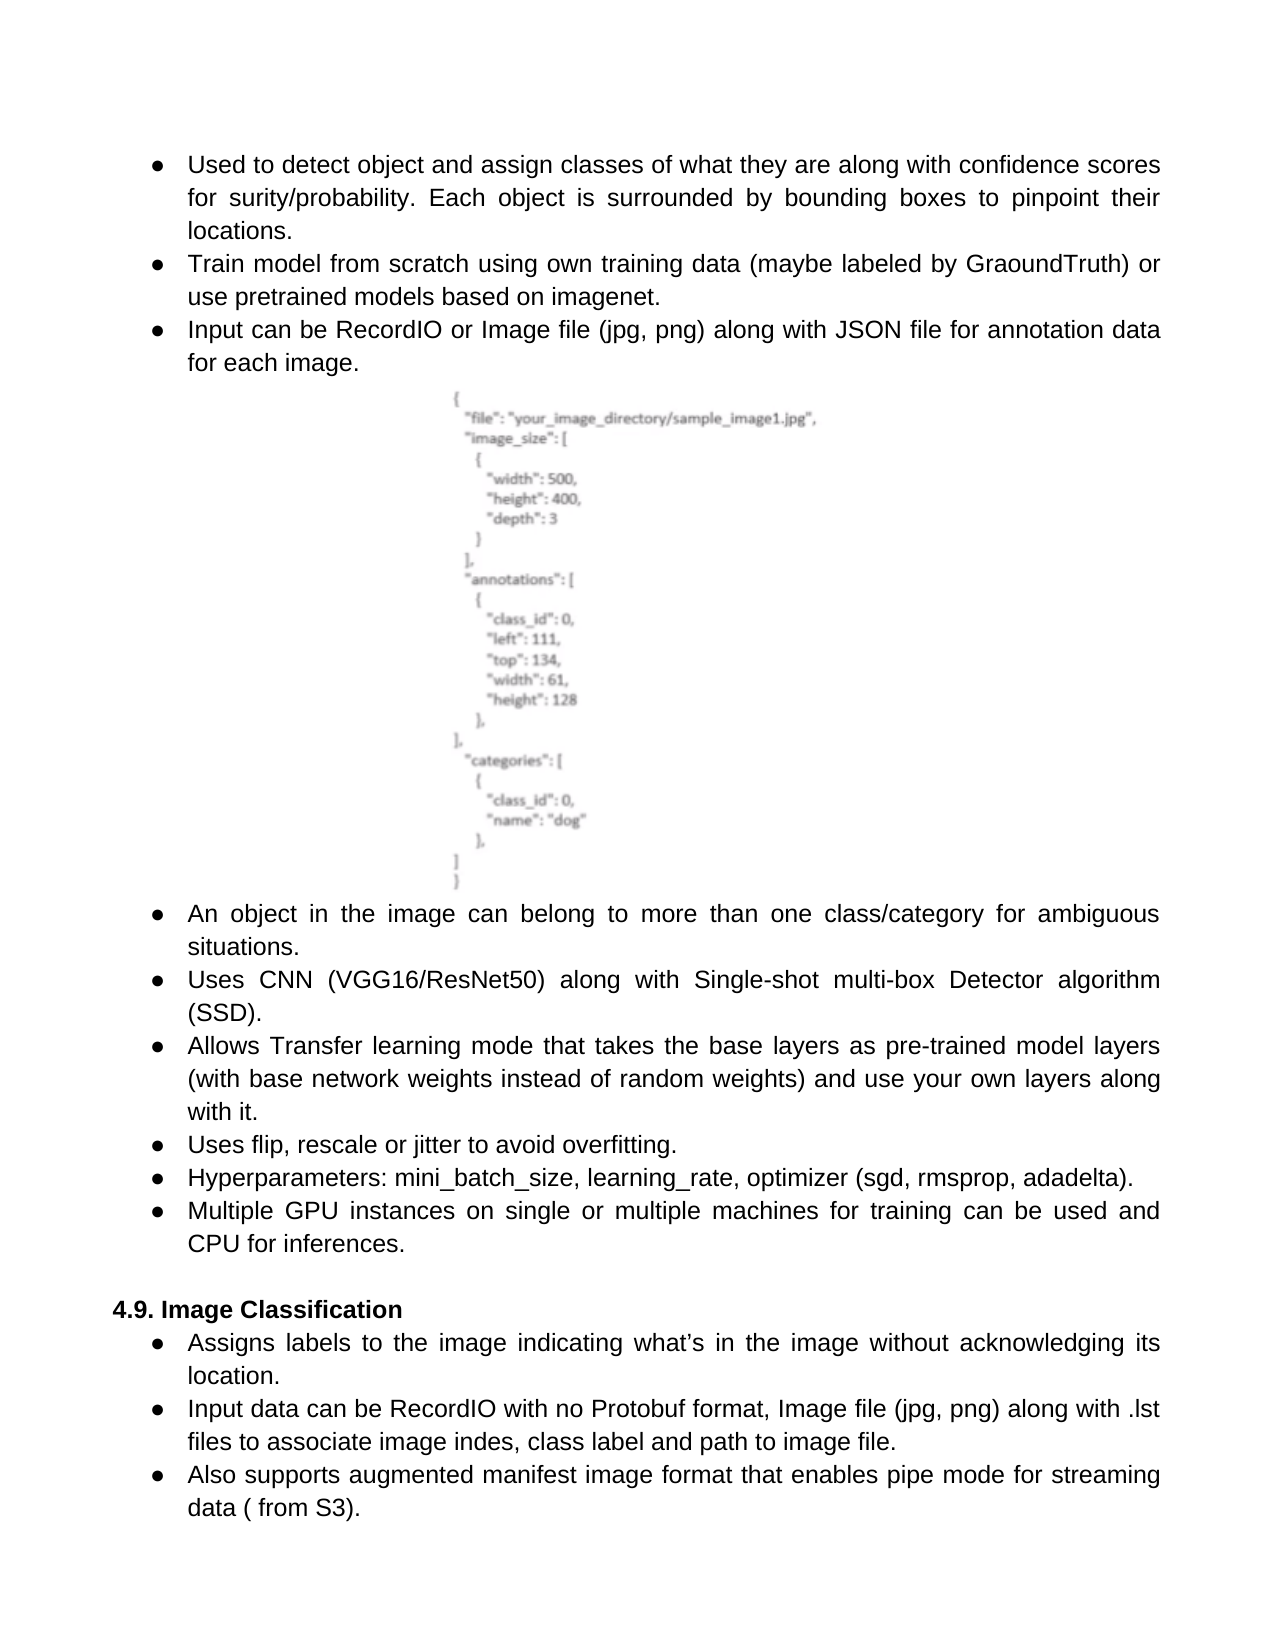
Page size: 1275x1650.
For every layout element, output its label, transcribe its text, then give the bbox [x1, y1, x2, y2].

list An object in the image can belong to more than one class/category for ambiguous situations. [150, 899, 1162, 961]
list Input data can be RecordIO with no Protobuf format, Image file (jpg, png) along with .lst files to associate image indes, class label and path to image file. [150, 1394, 1162, 1456]
list Uses flip, rescale or jitter to avoid overfitting. [150, 1130, 1162, 1159]
list Allows Transfer learning mode that takes the base layers as pre-trained model layers (with base network weights instead of random weights) and use your own layers along with it. [150, 1031, 1162, 1126]
list Also supports augmented manifest image format that enables pipe mode for streaming data ( from S3). [150, 1460, 1162, 1522]
list Assigns labels to the image indicating what’s in the image without acknowledging its location. [150, 1328, 1162, 1390]
list Multiple GPU instances on single or multiple machines for training can be used and CPU for inferences. [150, 1196, 1162, 1258]
text 4.9. Image Classification [112, 1295, 1162, 1324]
picture [450, 381, 825, 896]
list Train model from scratch using own training data (maybe labeled by GraoundTruth) or use pretrained models based on imagenet. [150, 249, 1162, 311]
list Uses CNN (VGG16/ResNet50) along with Single-shot multi-box Detector algorithm (SSD). [150, 965, 1162, 1027]
list Hyperparameters: mini_batch_size, learning_rate, optimizer (sgd, rmsprop, adadelta). [150, 1163, 1162, 1192]
list Input can be RecordIO or Image file (jpg, png) along with JSON file for annotation data for each image. [150, 315, 1162, 377]
list Used to detect object and assign classes of what they are along with confidence scores for surity/probability. Each object is surrounded by bounding boxes to pinpoint their locations. [150, 150, 1162, 245]
